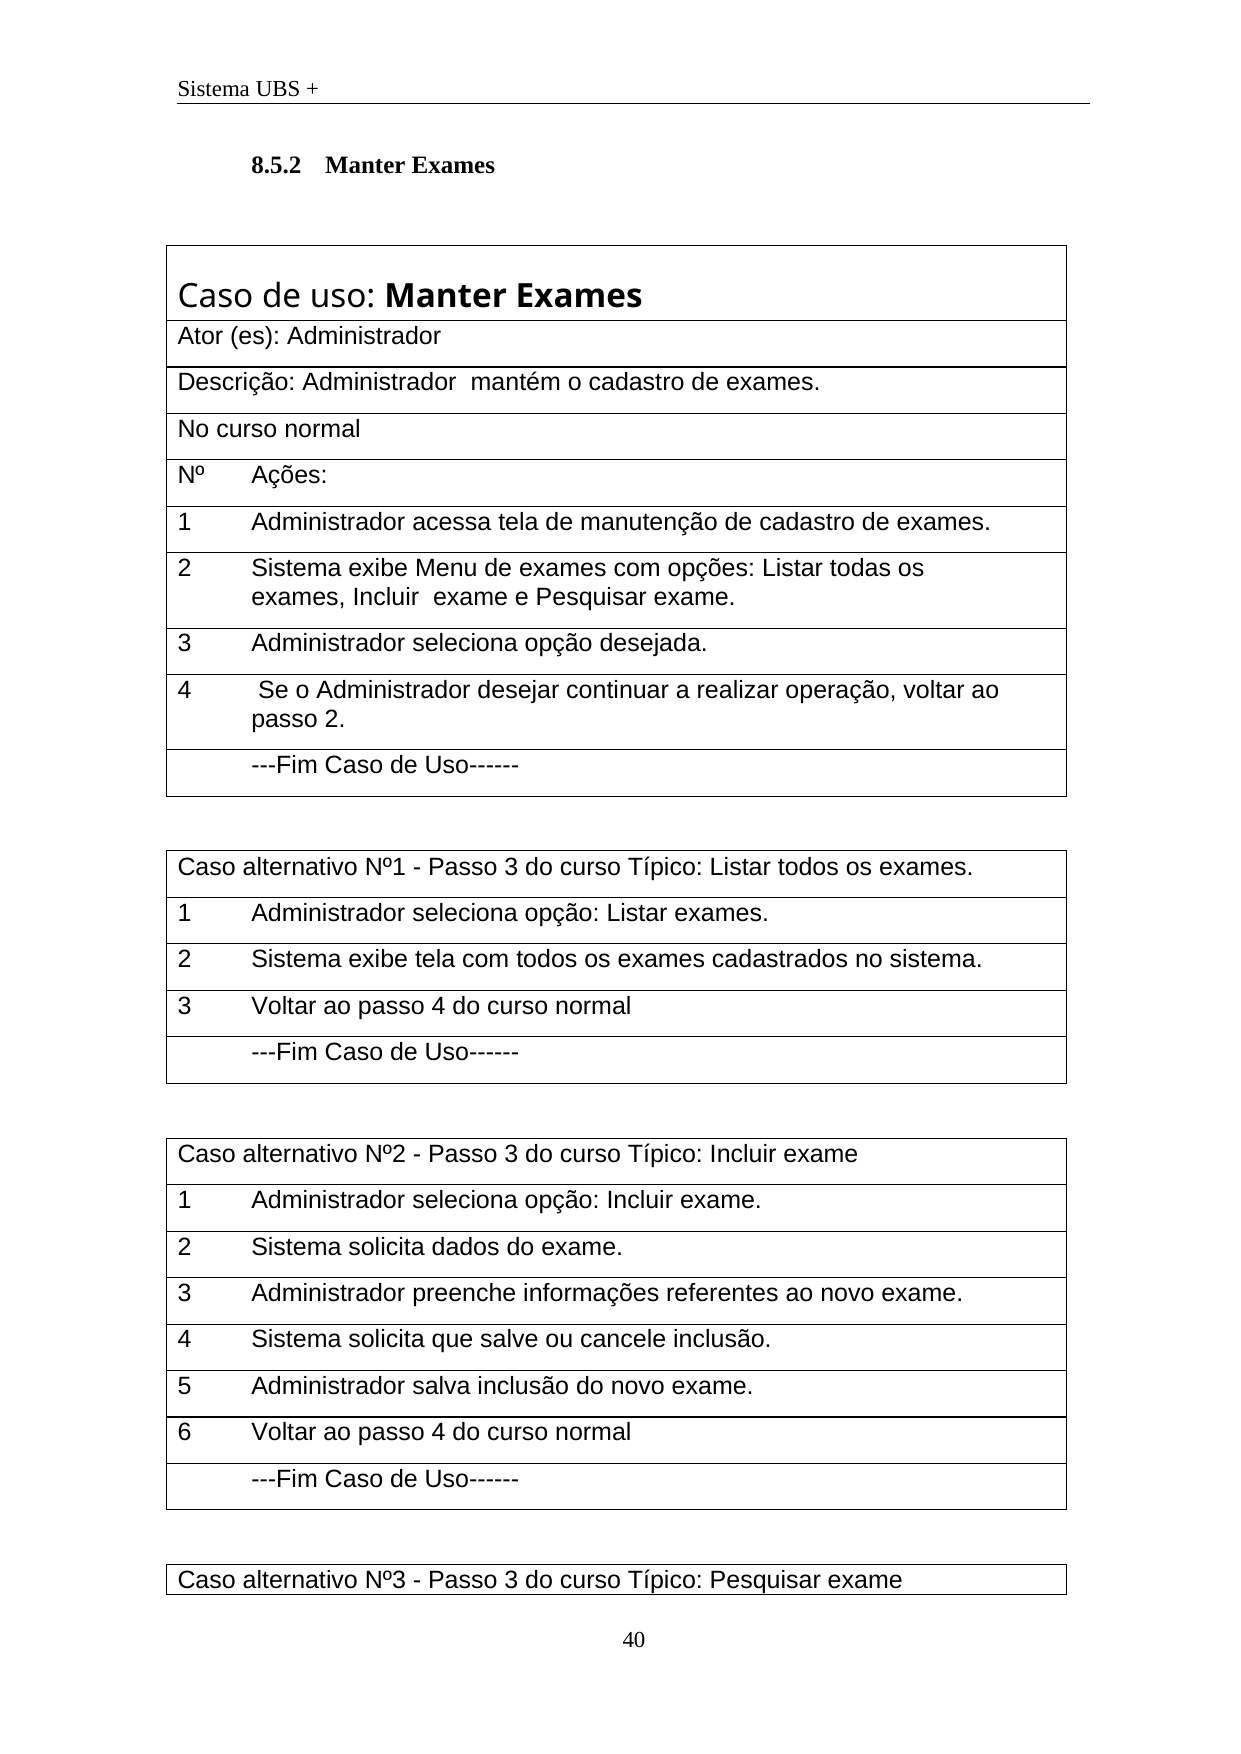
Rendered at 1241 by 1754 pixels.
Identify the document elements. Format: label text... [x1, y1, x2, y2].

table_cell Nº Ações: [167, 460, 1066, 506]
table_cell 1 Administrador seleciona opção: Incluir exame. [167, 1185, 1066, 1231]
table_cell 5 Administrador salva inclusão do novo exame. [167, 1371, 1066, 1416]
table_cell 4 Se o Administrador desejar continuar a realizar operação, voltar ao passo 2. [167, 675, 1066, 749]
table_cell 3 Voltar ao passo 4 do curso normal [167, 991, 1066, 1036]
table_cell 6 Voltar ao passo 4 do curso normal [167, 1418, 1066, 1463]
table_cell Ator (es): Administrador [167, 321, 1066, 366]
table_header Caso alternativo Nº2 - Passo 3 do curso Típico: Incluir exame [167, 1139, 1066, 1184]
table_cell ---Fim Caso de Uso------ [167, 1037, 1066, 1083]
table_cell ---Fim Caso de Uso------ [167, 750, 1066, 796]
table_header Caso de uso: Manter Exames [167, 246, 1066, 320]
table_cell 4 Sistema solicita que salve ou cancele inclusão. [167, 1325, 1066, 1370]
table_cell No curso normal [167, 414, 1066, 459]
table_cell 2 Sistema solicita dados do exame. [167, 1232, 1066, 1277]
table_cell Descrição: Administrador mantém o cadastro de exames. [167, 368, 1066, 413]
table_cell 1 Administrador seleciona opção: Listar exames. [167, 898, 1066, 943]
table_cell ---Fim Caso de Uso------ [167, 1464, 1066, 1509]
table_cell 3 Administrador seleciona opção desejada. [167, 629, 1066, 674]
table_cell 2 Sistema exibe tela com todos os exames cadastrados no sistema. [167, 944, 1066, 990]
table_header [167, 1565, 1066, 1594]
text 8.5.2 Manter Exames [177, 150, 1090, 179]
table_header Caso alternativo Nº1 - Passo 3 do curso Típico: Listar todos os exames. [167, 851, 1066, 897]
table_cell 1 Administrador acessa tela de manutenção de cadastro de exames. [167, 507, 1066, 552]
table_cell 3 Administrador preenche informações referentes ao novo exame. [167, 1278, 1066, 1323]
table_cell 2 Sistema exibe Menu de exames com opções: Listar todas os exames, Incluir exame e Pesquisar exame. [167, 553, 1066, 627]
